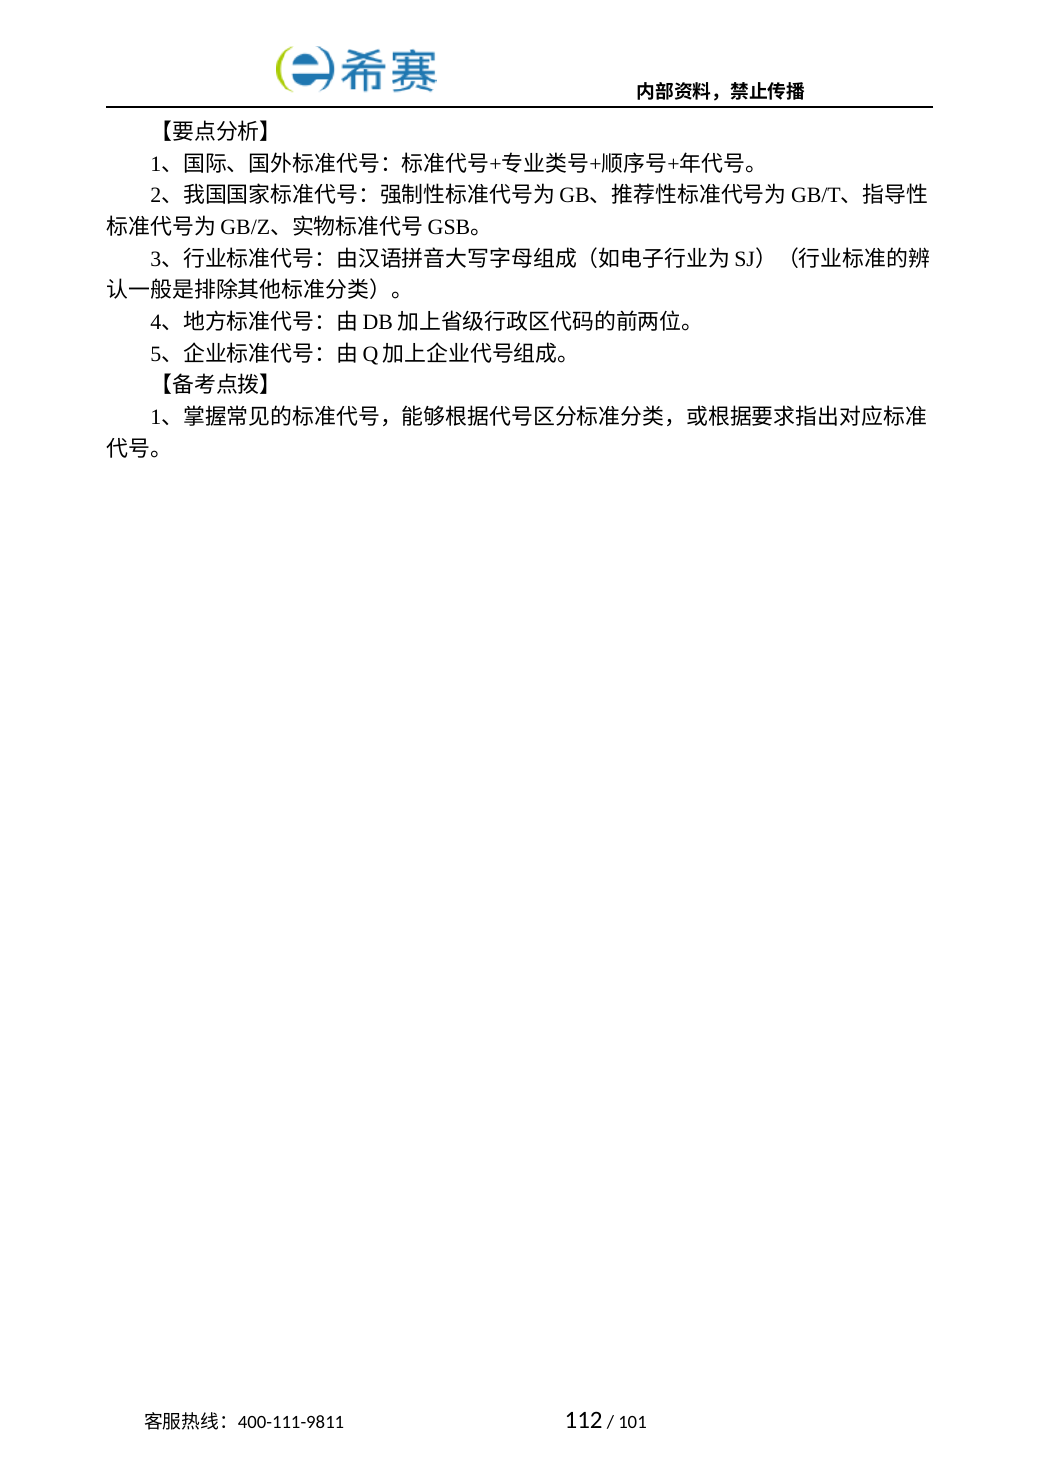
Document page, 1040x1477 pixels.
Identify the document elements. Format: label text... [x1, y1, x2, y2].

text 3、行业标准代号：由汉语拼音大写字母组成（如电子行业为SJ）（行业标准的辨认一般是排除其他标准分类） [106, 241, 933, 304]
text 【要点分析】 [106, 114, 933, 146]
text 4、地方标准代号：由DB加上省级行政区代码的前两位 [106, 304, 933, 336]
picture [276, 41, 438, 99]
text 5、企业标准代号：由Q加上企业代号组成 [106, 336, 933, 367]
text 【备考点拨】 [106, 367, 933, 399]
text 1、国际、国外标准代号：标准代号+专业类号+顺序号+年代号 [106, 146, 933, 177]
text 1、掌握常见的标准代号，能够根据代号区分标准分类，或根据要求指出对应标准代号。 [106, 399, 933, 462]
text 2、我国国家标准代号：强制性标准代号为GB、推荐性标准代号为GB/T、指导性标准代号为GB/Z、实物标准代号GSB。 [106, 177, 933, 241]
